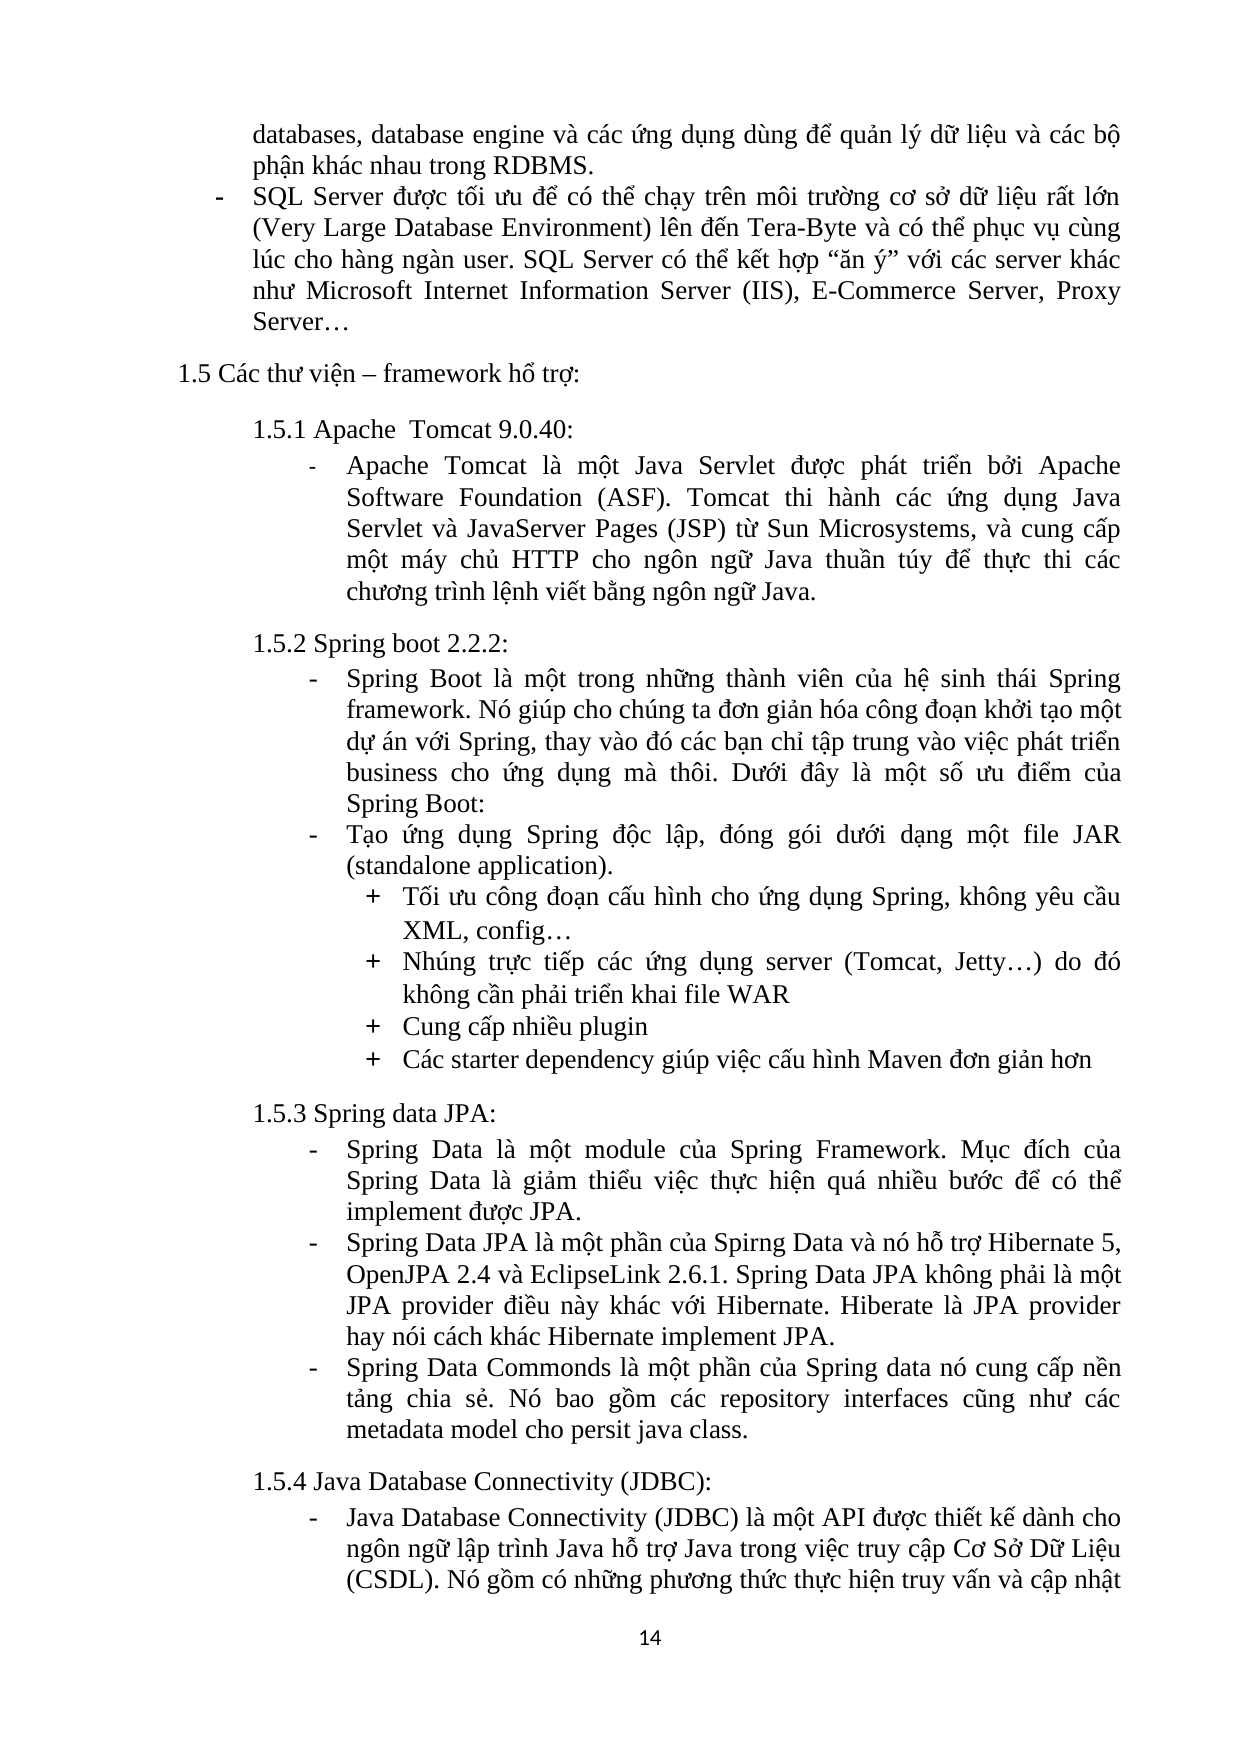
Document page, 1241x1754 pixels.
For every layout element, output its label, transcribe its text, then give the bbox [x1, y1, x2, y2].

list Nhúng trực tiếp các ứng dụng server (Tomcat, Jetty…) do đó không cần phải triển khai file WAR [365, 945, 1122, 1010]
list Cung cấp nhiều plugin [365, 1010, 1122, 1043]
subtitle 1.5.2 Spring boot 2.2.2: [177, 627, 1122, 658]
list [308, 1501, 1122, 1594]
list Spring Data Commonds là một phần của Spring data nó cung cấp nền tảng chia sẻ. Nó bao gồm các repository interfaces cũng như các metadata model cho persit java class. [308, 1351, 1122, 1444]
list Spring Data là một module của Spring Framework. Mục đích của Spring Data là giảm thiểu việc thực hiện quá nhiều bước để có thể implement được JPA. [308, 1133, 1122, 1227]
list Các starter dependency giúp việc cấu hình Maven đơn giản hơn [365, 1043, 1122, 1077]
subtitle 1.5 Các thư viện – framework hổ trợ: [177, 357, 1122, 388]
list Spring Boot là một trong những thành viên của hệ sinh thái Spring framework. Nó giúp cho chúng ta đơn giản hóa công đoạn khởi tạo một dự án với Spring, thay vào đó các bạn chỉ tập trung vào việc phát triển business cho ứng dụng mà thôi. Dưới đây là một số ưu điểm của Spring Boot: [308, 662, 1122, 818]
subtitle 1.5.3 Spring data JPA: [177, 1097, 1122, 1128]
list Tạo ứng dụng Spring độc lập, đóng gói dưới dạng một file JAR (standalone application). [308, 818, 1122, 881]
subtitle 1.5.4 Java Database Connectivity (JDBC): [177, 1465, 1122, 1497]
list Spring Data JPA là một phần của Spirng Data và nó hỗ trợ Hibernate 5, OpenJPA 2.4 và EclipseLink 2.6.1. Spring Data JPA không phải là một JPA provider điều này khác với Hibernate. Hiberate là JPA provider hay nói cách khác Hibernate implement JPA. [308, 1227, 1122, 1351]
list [215, 118, 1122, 180]
list SQL Server được tối ưu để có thể chạy trên môi trường cơ sở dữ liệu rất lớn (Very Large Database Environment) lên đến Tera-Byte và có thể phục vụ cùng lúc cho hàng ngàn user. SQL Server có thể kết hợp “ăn ý” với các server khác như Microsoft Internet Information Server (IIS), E-Commerce Server, Proxy Server… [215, 180, 1122, 336]
list Apache Tomcat là một Java Servlet được phát triển bởi Apache Software Foundation (ASF). Tomcat thi hành các ứng dụng Java Servlet và JavaServer Pages (JSP) từ Sun Microsystems, và cung cấp một máy chủ HTTP cho ngôn ngữ Java thuần túy để thực thi các chương trình lệnh viết bằng ngôn ngữ Java. [308, 449, 1122, 606]
subtitle 1.5.1 Apache Tomcat 9.0.40: [177, 413, 1122, 445]
list Tối ưu công đoạn cấu hình cho ứng dụng Spring, không yêu cầu XML, config… [365, 881, 1122, 945]
